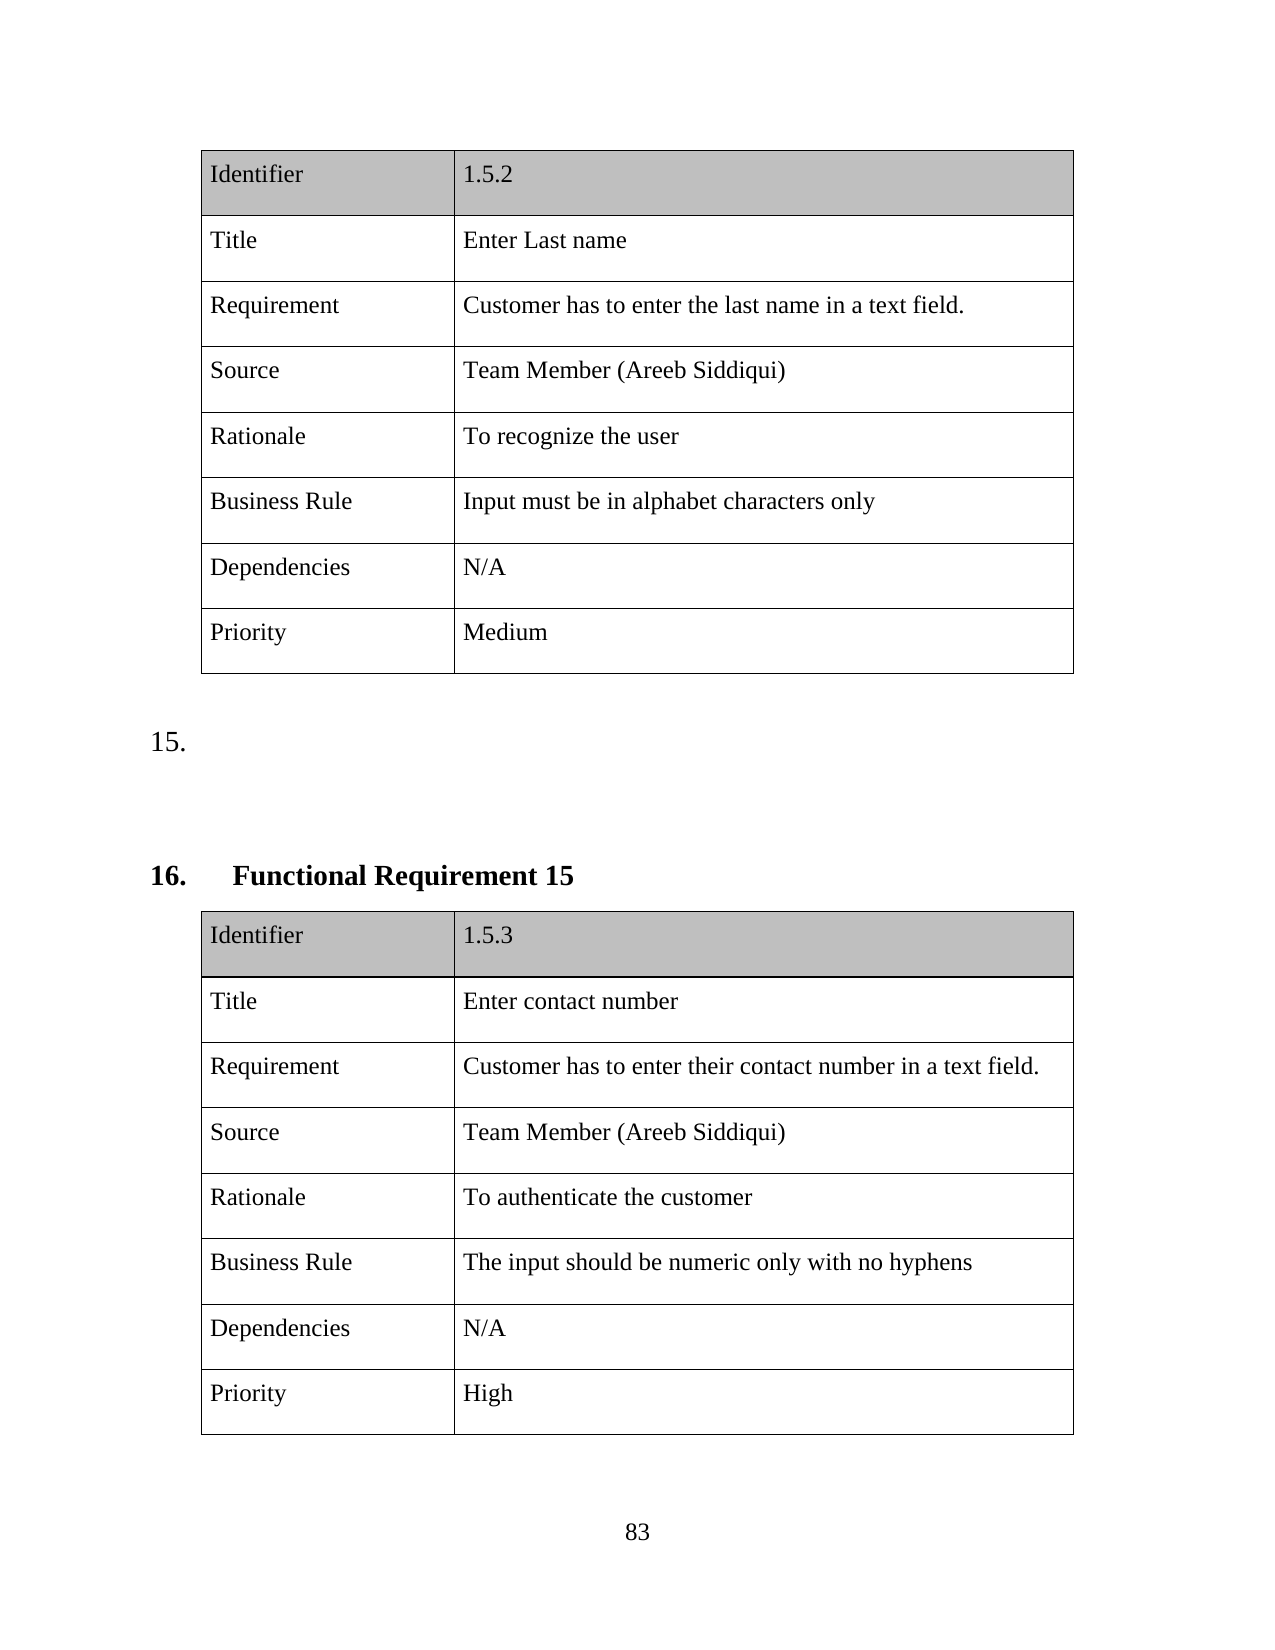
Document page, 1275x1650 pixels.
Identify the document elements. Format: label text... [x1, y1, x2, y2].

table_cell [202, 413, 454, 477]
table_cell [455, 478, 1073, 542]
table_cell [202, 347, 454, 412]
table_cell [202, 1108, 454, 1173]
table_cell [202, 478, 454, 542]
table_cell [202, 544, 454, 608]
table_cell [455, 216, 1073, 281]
list Functional Requirement 15 [150, 858, 1125, 892]
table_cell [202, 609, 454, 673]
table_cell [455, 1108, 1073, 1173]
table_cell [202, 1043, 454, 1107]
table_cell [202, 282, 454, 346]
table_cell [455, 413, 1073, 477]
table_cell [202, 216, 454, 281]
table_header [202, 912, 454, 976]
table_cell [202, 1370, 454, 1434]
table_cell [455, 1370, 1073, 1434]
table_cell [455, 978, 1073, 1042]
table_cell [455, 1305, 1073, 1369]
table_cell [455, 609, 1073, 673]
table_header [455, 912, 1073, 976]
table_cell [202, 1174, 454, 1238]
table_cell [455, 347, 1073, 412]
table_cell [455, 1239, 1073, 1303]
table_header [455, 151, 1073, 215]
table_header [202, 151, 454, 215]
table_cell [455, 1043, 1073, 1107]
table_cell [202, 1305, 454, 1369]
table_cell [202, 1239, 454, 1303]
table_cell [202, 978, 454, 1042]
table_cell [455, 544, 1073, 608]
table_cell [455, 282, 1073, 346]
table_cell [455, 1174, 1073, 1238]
